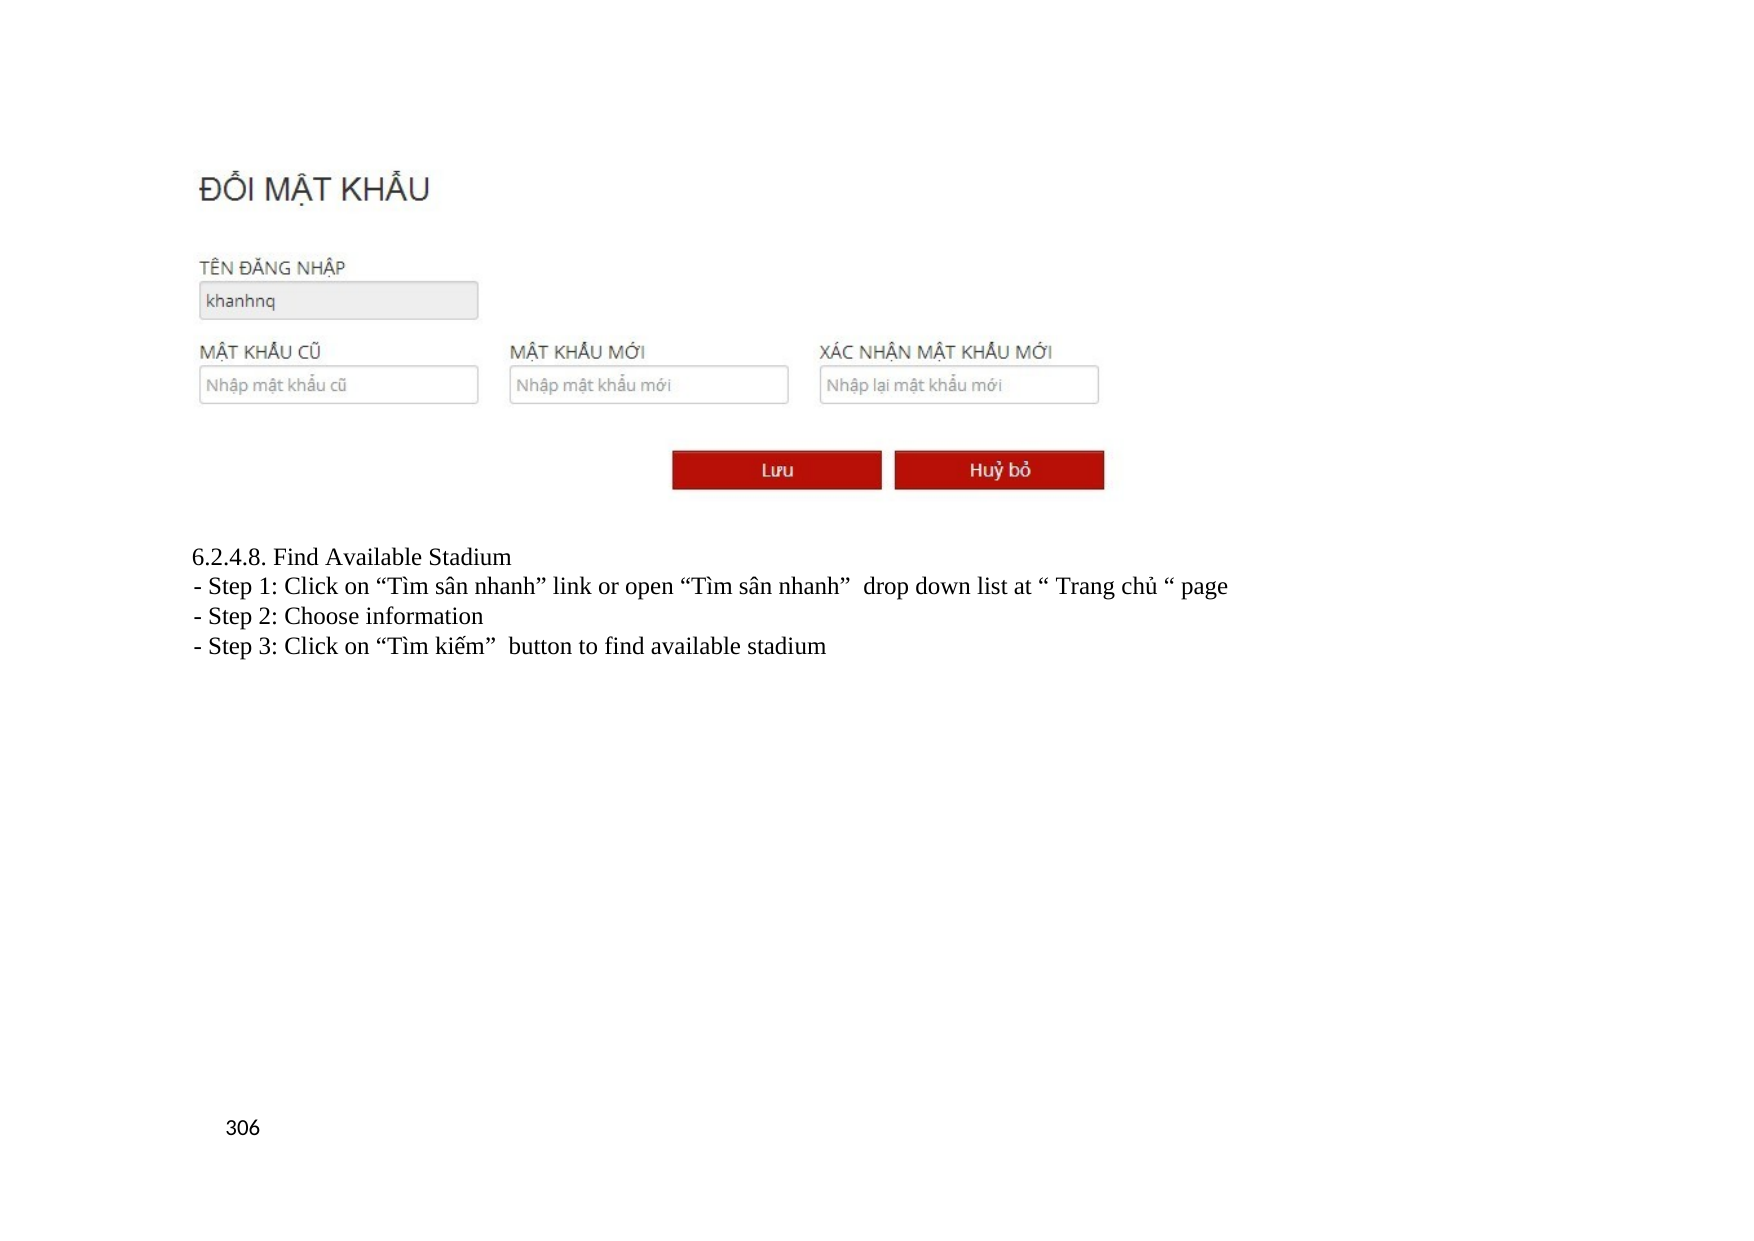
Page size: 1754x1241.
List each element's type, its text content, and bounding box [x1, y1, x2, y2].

text - Step 1: Click on “Tìm sân nhanh” link or open “Tìm sân nhanh” drop down list at “ Trang chủ “ page [193, 571, 1604, 600]
text - Step 2: Choose information [193, 601, 1604, 630]
subtitle Find Available Stadium [192, 543, 1604, 571]
picture [193, 149, 1169, 513]
text - Step 3: Click on “Tìm kiếm” button to find available stadium [193, 631, 1604, 660]
